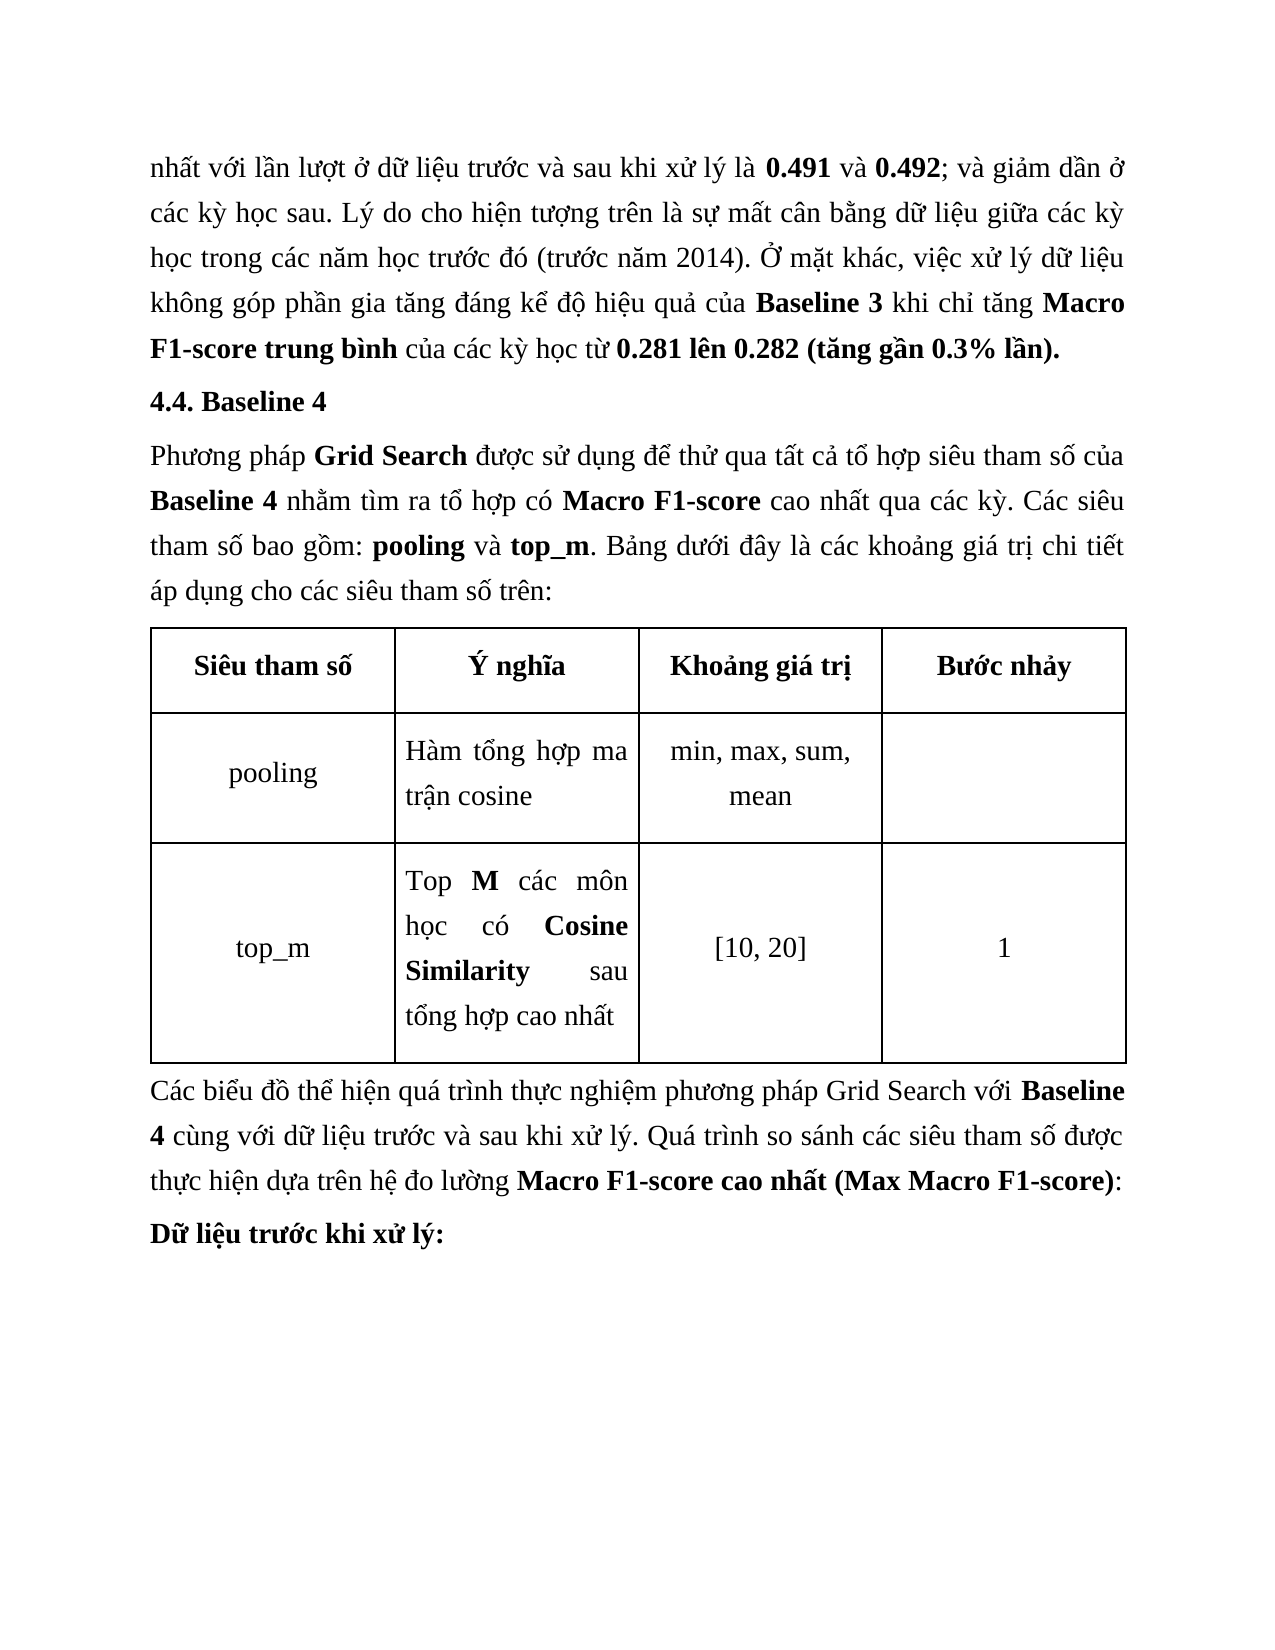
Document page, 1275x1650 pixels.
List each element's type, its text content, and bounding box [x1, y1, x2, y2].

table_cell [883, 714, 1125, 842]
table_header Ý nghĩa [396, 629, 638, 712]
table_cell min, max, sum, mean [640, 714, 881, 842]
text Các biểu đồ thể hiện quá trình thực nghiệm phương pháp Grid Search với Baseline 4 cùng với dữ liệu trước và sau khi xử lý. Quá trình so sánh các siêu tham số được thực hiện dựa trên hệ đo lường Macro F1-score cao nhất (Max Macro F1-score): [150, 1073, 1125, 1197]
table_header Khoảng giá trị [640, 629, 881, 712]
table_cell 1 [883, 844, 1125, 1062]
table_cell Top M các môn học có Cosine Similarity sau tổng hợp cao nhất [396, 844, 638, 1062]
table_cell Hàm tổng hợp ma trận cosine [396, 714, 638, 842]
table_cell top_m [152, 844, 394, 1062]
table_header Siêu tham số [152, 629, 394, 712]
text Dữ liệu trước khi xử lý: [150, 1217, 1125, 1250]
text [150, 150, 1125, 364]
table_cell [10, 20] [640, 844, 881, 1062]
text Phương pháp Grid Search được sử dụng để thử qua tất cả tổ hợp siêu tham số của Baseline 4 nhằm tìm ra tổ hợp có Macro F1-score cao nhất qua các kỳ. Các siêu tham số bao gồm: pooling và top_m. Bảng dưới đây là các khoảng giá trị chi tiết áp dụng cho các siêu tham số trên: [150, 438, 1125, 607]
subtitle 4.4. Baseline 4 [150, 384, 1125, 418]
table_cell pooling [152, 714, 394, 842]
table_header Bước nhảy [883, 629, 1125, 712]
